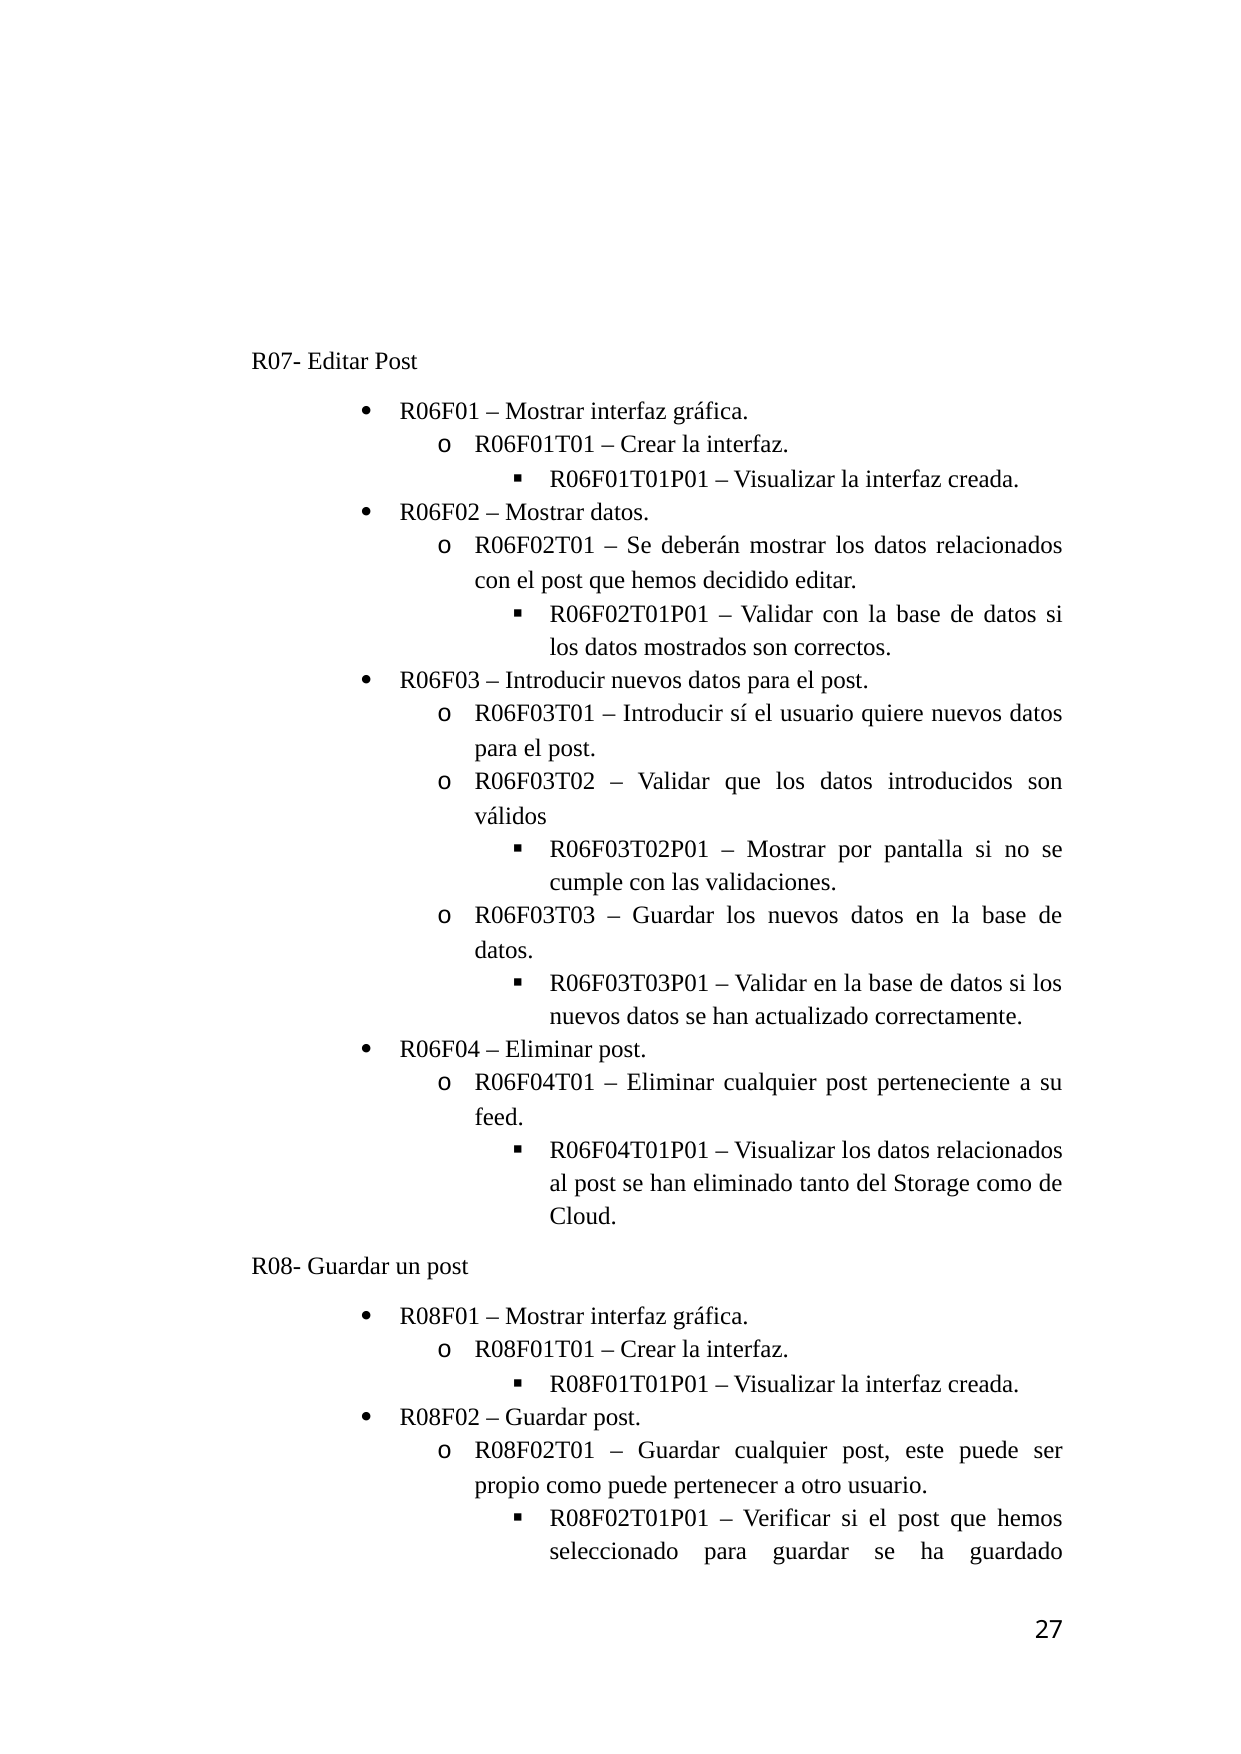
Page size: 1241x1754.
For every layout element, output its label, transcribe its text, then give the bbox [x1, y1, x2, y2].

list R08F02 – Guardar post. [362, 1402, 1063, 1431]
list R08F01 – Mostrar interfaz gráfica. [362, 1301, 1063, 1329]
list R06F03T02P01 – Mostrar por pantalla si no se cumple con las validaciones. [512, 834, 1063, 896]
text R07- Editar Post [177, 346, 1063, 375]
list R06F01T01P01 – Visualizar la interfaz creada. [512, 464, 1063, 493]
list R06F03T03P01 – Validar en la base de datos si los nuevos datos se han actualizado correctamente. [512, 968, 1063, 1030]
list R08F02T01 – Guardar cualquier post, este puede ser propio como puede pertenecer a otro usuario. [437, 1435, 1063, 1499]
list R06F04T01P01 – Visualizar los datos relacionados al post se han eliminado tanto del Storage como de Cloud. [512, 1135, 1063, 1230]
list R06F03 – Introducir nuevos datos para el post. [362, 665, 1063, 693]
list R06F04 – Eliminar post. [362, 1034, 1063, 1063]
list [512, 1503, 1063, 1565]
list R06F02 – Mostrar datos. [362, 497, 1063, 526]
list R06F02T01P01 – Validar con la base de datos si los datos mostrados son correctos. [512, 599, 1063, 660]
list R06F04T01 – Eliminar cualquier post perteneciente a su feed. [437, 1067, 1063, 1131]
list R06F02T01 – Se deberán mostrar los datos relacionados con el post que hemos decidido editar. [437, 531, 1063, 594]
list R06F01 – Mostrar interfaz gráfica. [362, 396, 1063, 425]
list R06F03T01 – Introducir sí el usuario quiere nuevos datos para el post. [437, 698, 1063, 762]
list R06F01T01 – Crear la interfaz. [437, 429, 1063, 460]
list R06F03T03 – Guardar los nuevos datos en la base de datos. [437, 900, 1063, 964]
text R08- Guardar un post [177, 1251, 1063, 1280]
list R06F03T02 – Validar que los datos introducidos son válidos [437, 766, 1063, 830]
list R08F01T01P01 – Visualizar la interfaz creada. [512, 1369, 1063, 1398]
list R08F01T01 – Crear la interfaz. [437, 1334, 1063, 1364]
